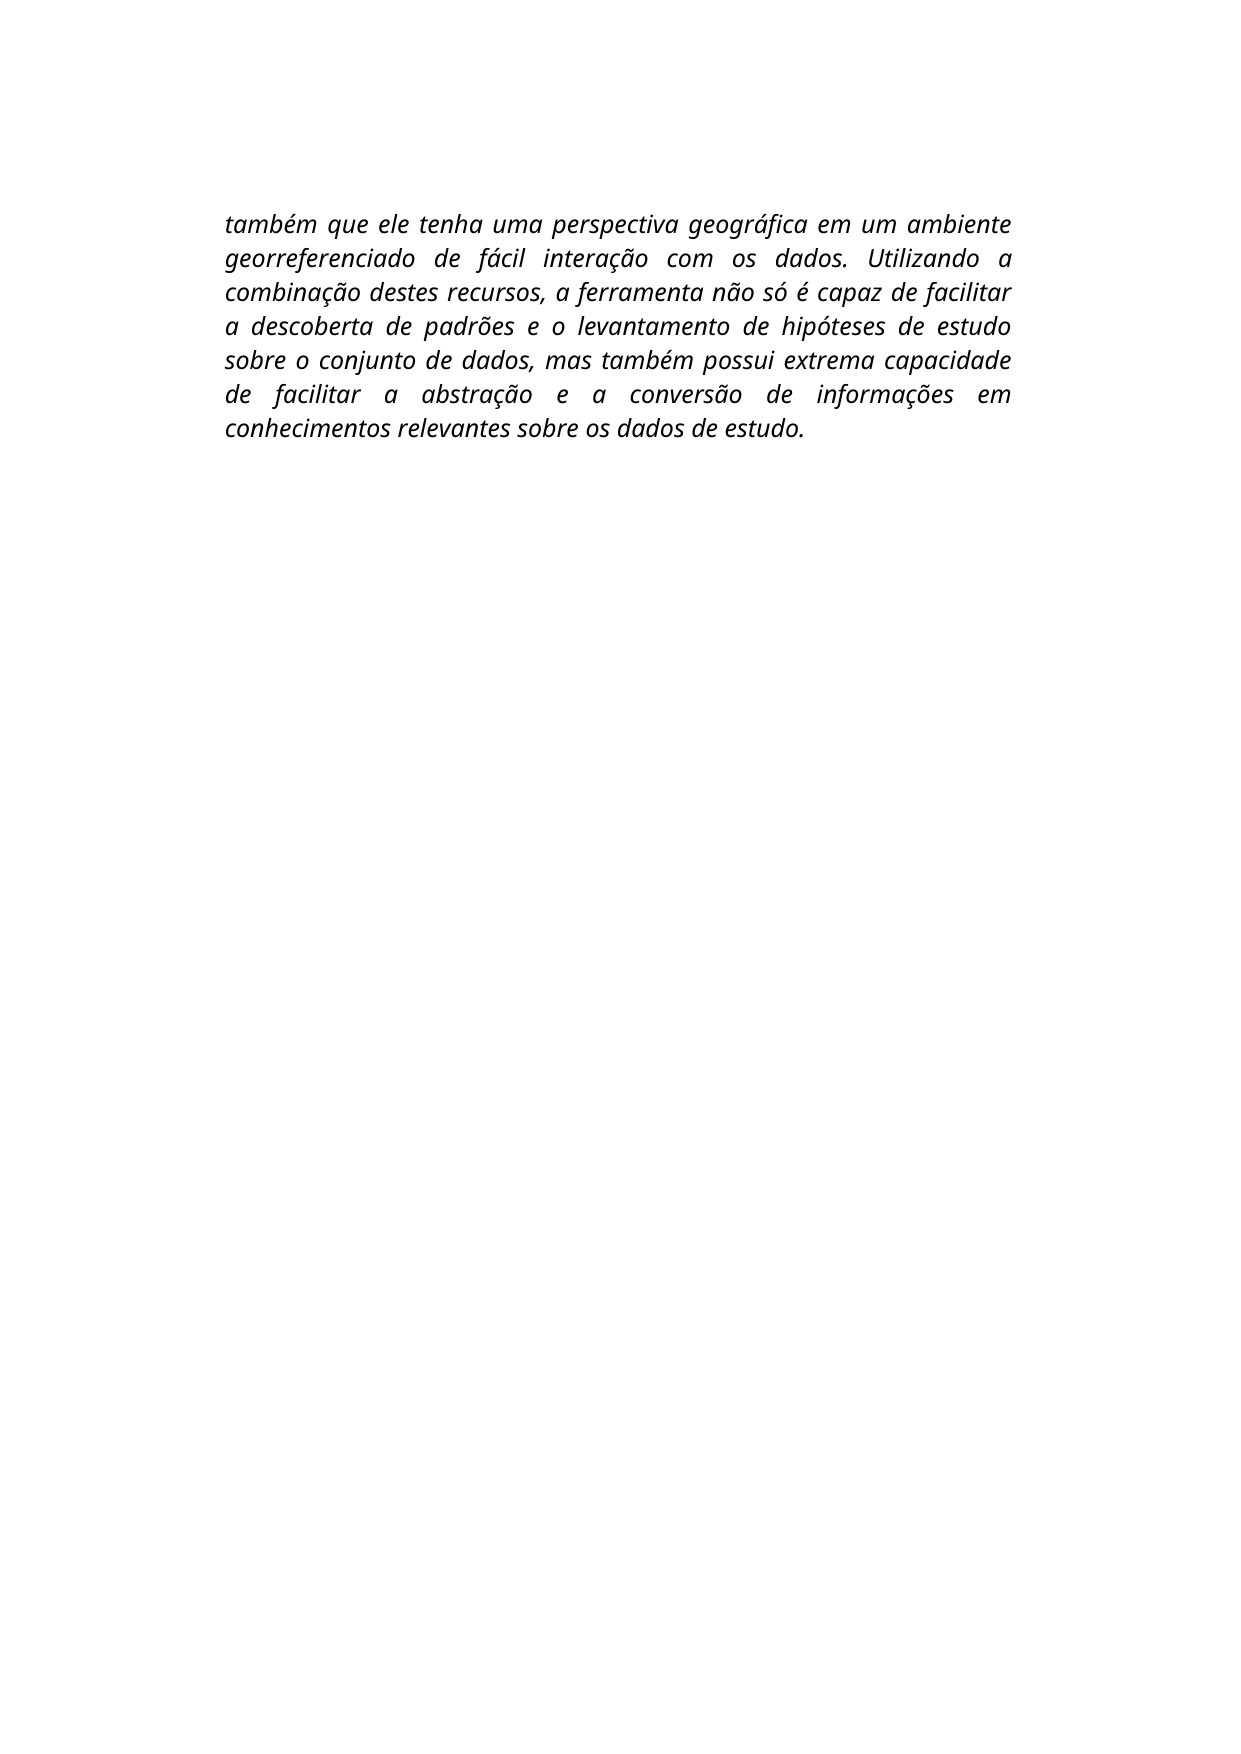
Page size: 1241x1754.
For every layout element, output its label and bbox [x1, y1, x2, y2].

text [224, 207, 1016, 445]
